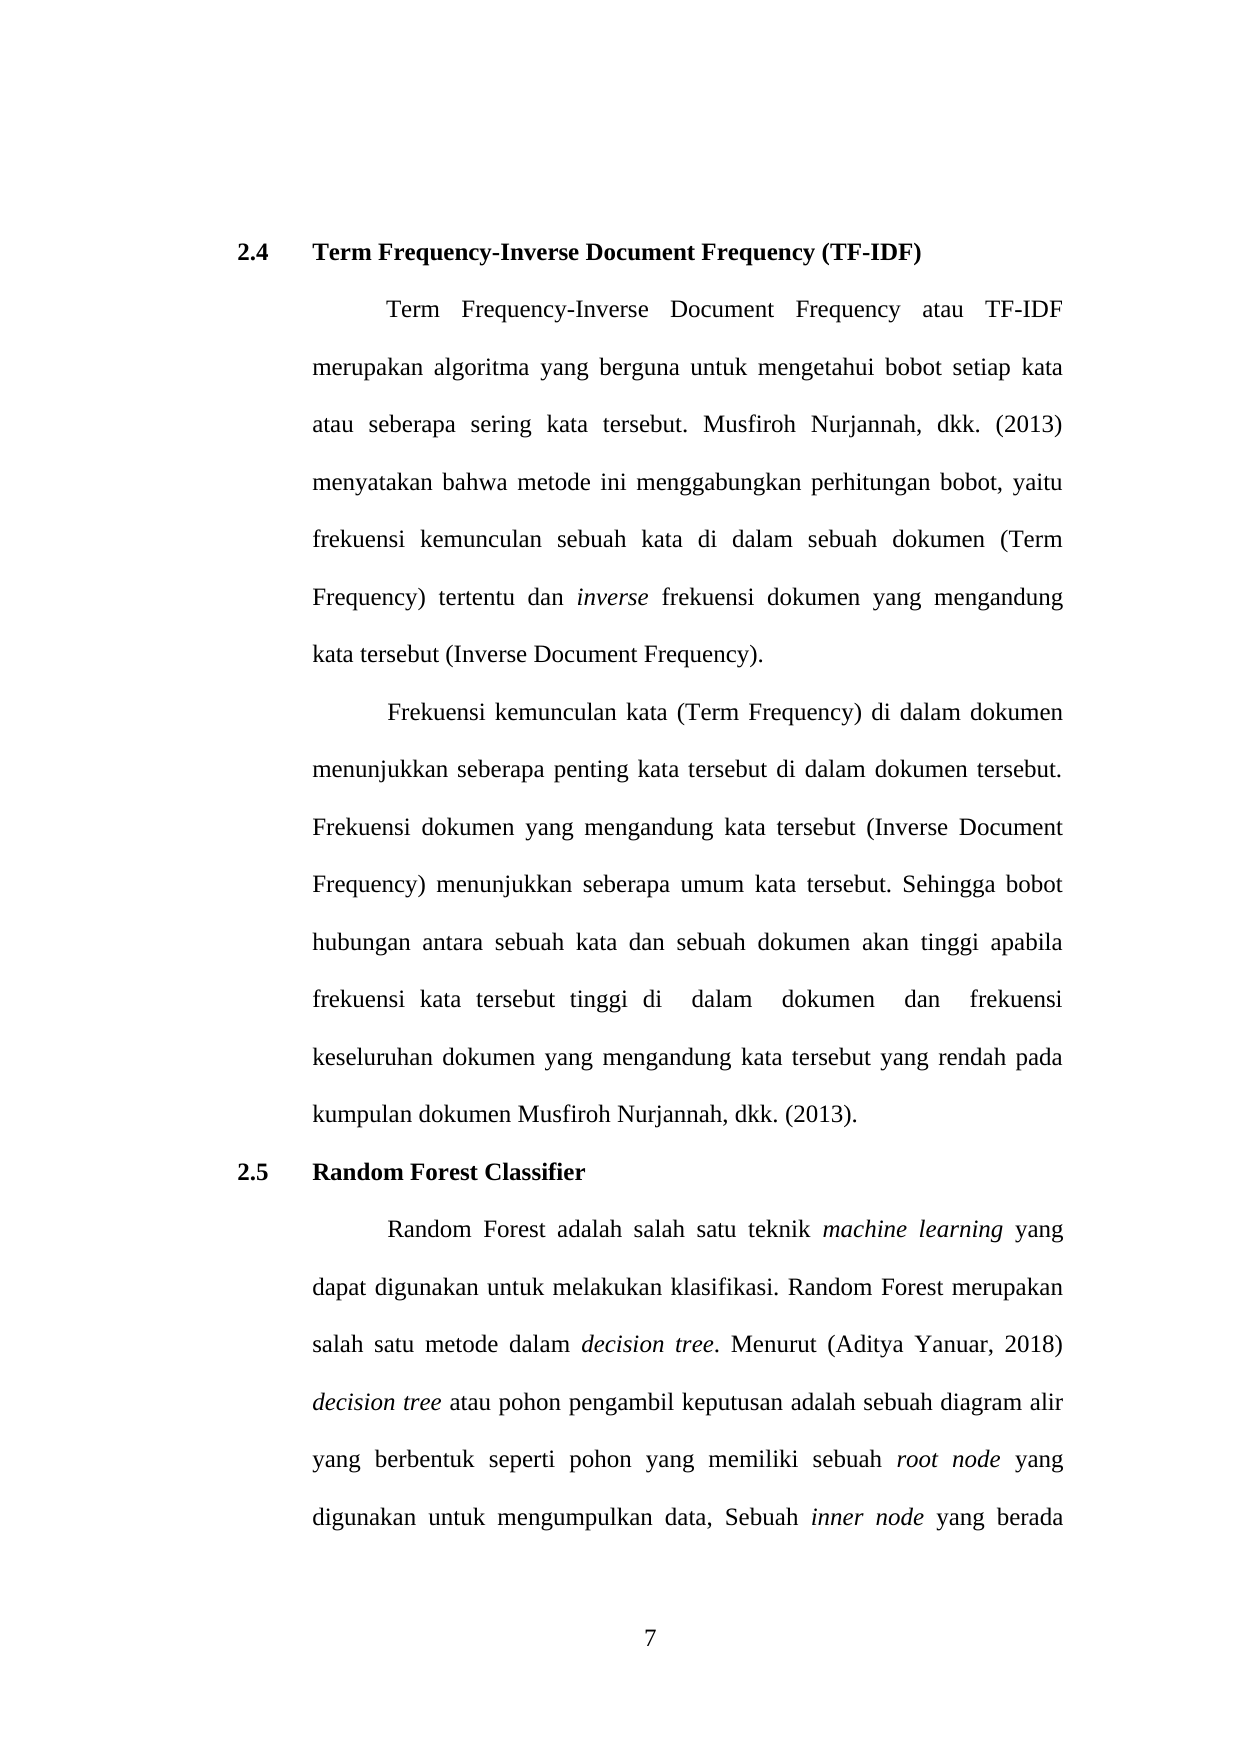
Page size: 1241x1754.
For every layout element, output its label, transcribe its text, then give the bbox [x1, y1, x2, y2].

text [312, 1214, 1063, 1531]
subtitle 2.5 Random Forest Classifier [237, 1157, 1063, 1186]
text Frekuensi kemunculan kata (Term Frequency) di dalam dokumen menunjukkan seberapa penting kata tersebut di dalam dokumen tersebut. Frekuensi dokumen yang mengandung kata tersebut (Inverse Document Frequency) menunjukkan seberapa umum kata tersebut. Sehingga bobot hubungan antara sebuah kata dan sebuah dokumen akan tinggi apabila frekuensi kata tersebut tinggi di dalam dokumen dan frekuensi keseluruhan dokumen yang mengandung kata tersebut yang rendah pada kumpulan dokumen Musfiroh Nurjannah, dkk. (2013). [312, 697, 1063, 1128]
subtitle 2.4 Term Frequency-Inverse Document Frequency (TF-IDF) [237, 237, 1063, 266]
text Term Frequency-Inverse Document Frequency atau TF-IDF merupakan algoritma yang berguna untuk mengetahui bobot setiap kata atau seberapa sering kata tersebut. Musfiroh Nurjannah, dkk. (2013) menyatakan bahwa metode ini menggabungkan perhitungan bobot, yaitu frekuensi kemunculan sebuah kata di dalam sebuah dokumen (Term Frequency) tertentu dan inverse frekuensi dokumen yang mengandung kata tersebut (Inverse Document Frequency). [312, 294, 1063, 668]
